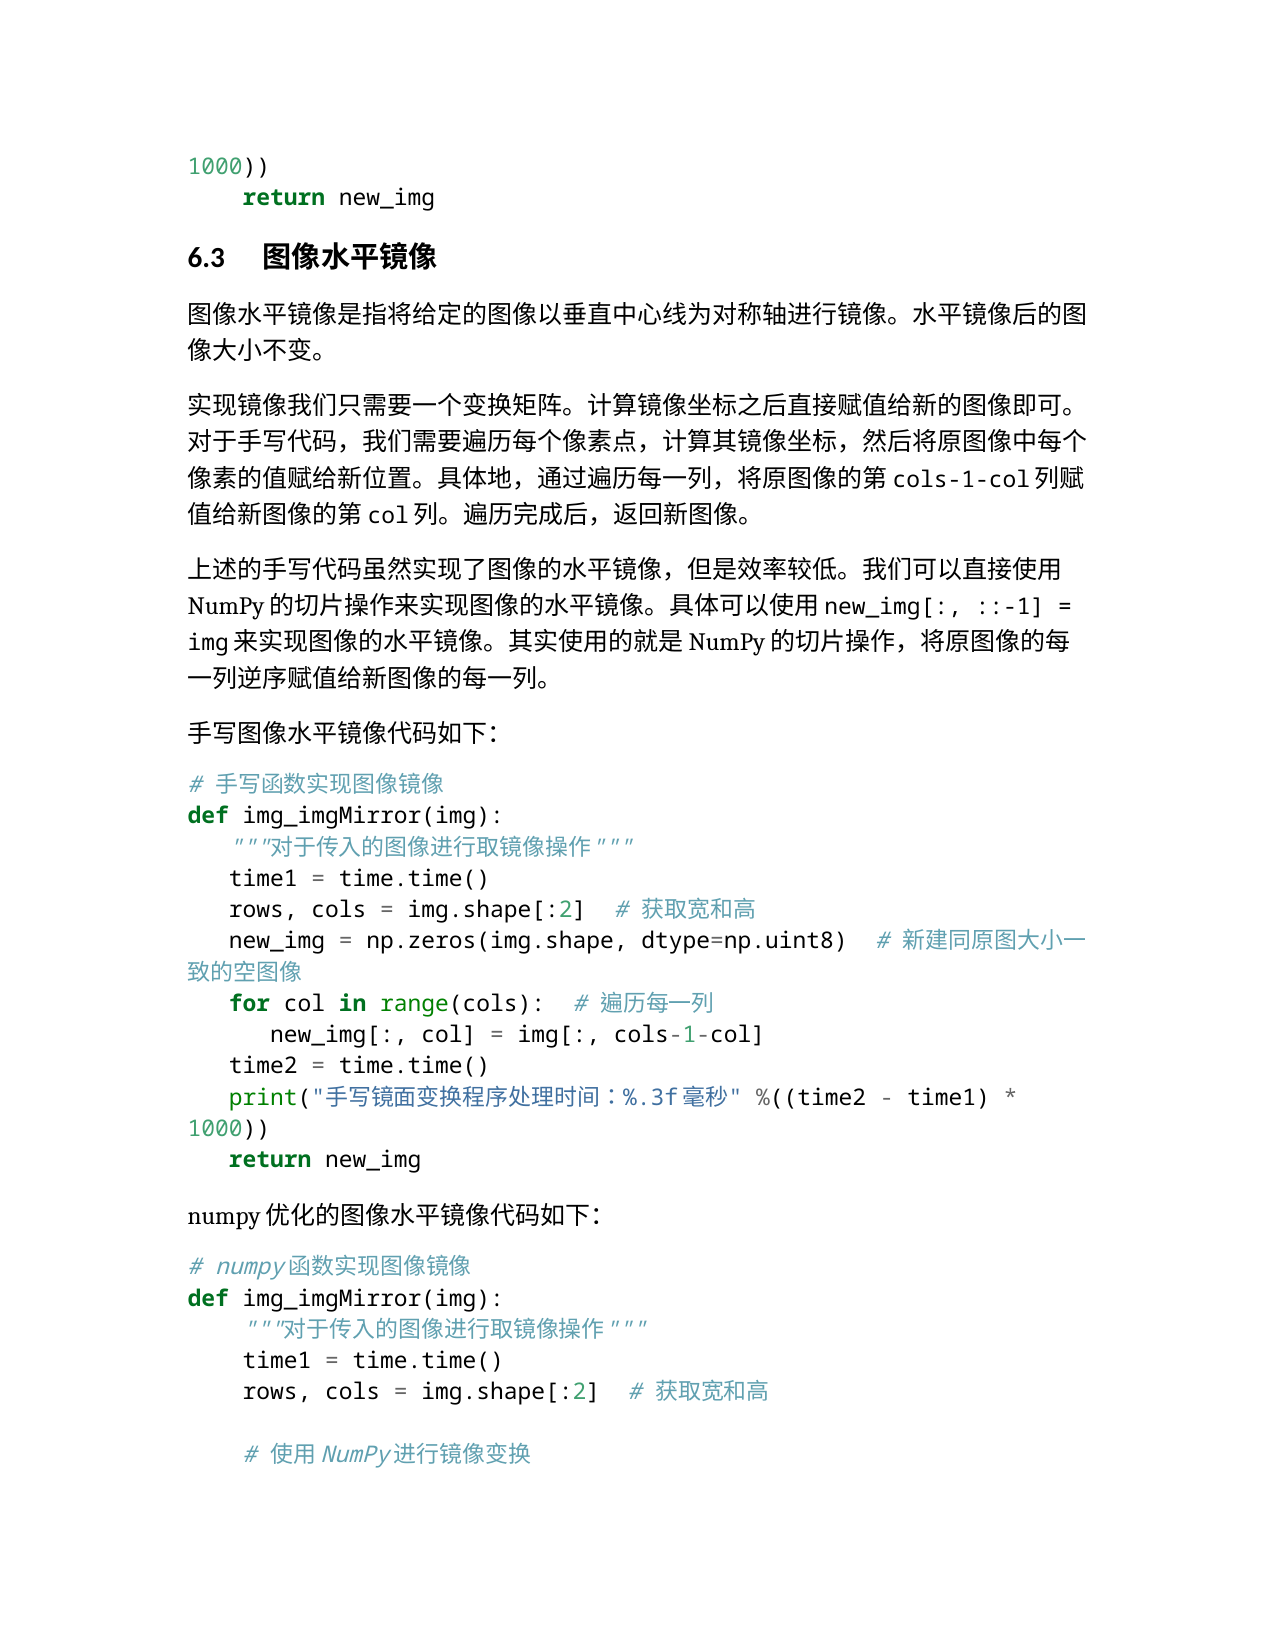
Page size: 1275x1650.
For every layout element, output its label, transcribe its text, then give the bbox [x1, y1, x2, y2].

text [187, 1250, 1087, 1469]
text 手写图像水平镜像代码如下： [187, 713, 1087, 749]
text # 手写函数实现图像镜像 def img_imgMirror(img): """对于传入的图像进行取镜像操作""" time1 = time.time() rows, cols = img.shape[:2] # 获取宽和高 new_img = np.zeros(img.shape, dtype=np.uint8) # 新建同原图大小一致的空图像 for col in range(cols): # 遍历每一列 new_img[:, col] = img[:, cols-1-col] time2 = time.time() print("手写镜面变换程序处理时间：%.3f毫秒" %((time2 - time1) * 1000)) return new_img [187, 768, 1087, 1174]
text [187, 150, 1087, 212]
text 图像水平镜像是指将给定的图像以垂直中心线为对称轴进行镜像。水平镜像后的图像大小不变。 [187, 294, 1087, 367]
subtitle 6.3 图像水平镜像 [187, 233, 1087, 276]
text numpy优化的图像水平镜像代码如下： [187, 1195, 1087, 1231]
text 实现镜像我们只需要一个变换矩阵。计算镜像坐标之后直接赋值给新的图像即可。 对于手写代码，我们需要遍历每个像素点，计算其镜像坐标，然后将原图像中每个像素的值赋给新位置。具体地，通过遍历每一列，将原图像的第cols-1-col列赋值给新图像的第col列。遍历完成后，返回新图像。 [187, 386, 1087, 531]
text 上述的手写代码虽然实现了图像的水平镜像，但是效率较低。我们可以直接使用NumPy的切片操作来实现图像的水平镜像。具体可以使用new_img[:, ::-1] = img来实现图像的水平镜像。其实使用的就是NumPy的切片操作，将原图像的每一列逆序赋值给新图像的每一列。 [187, 549, 1087, 694]
